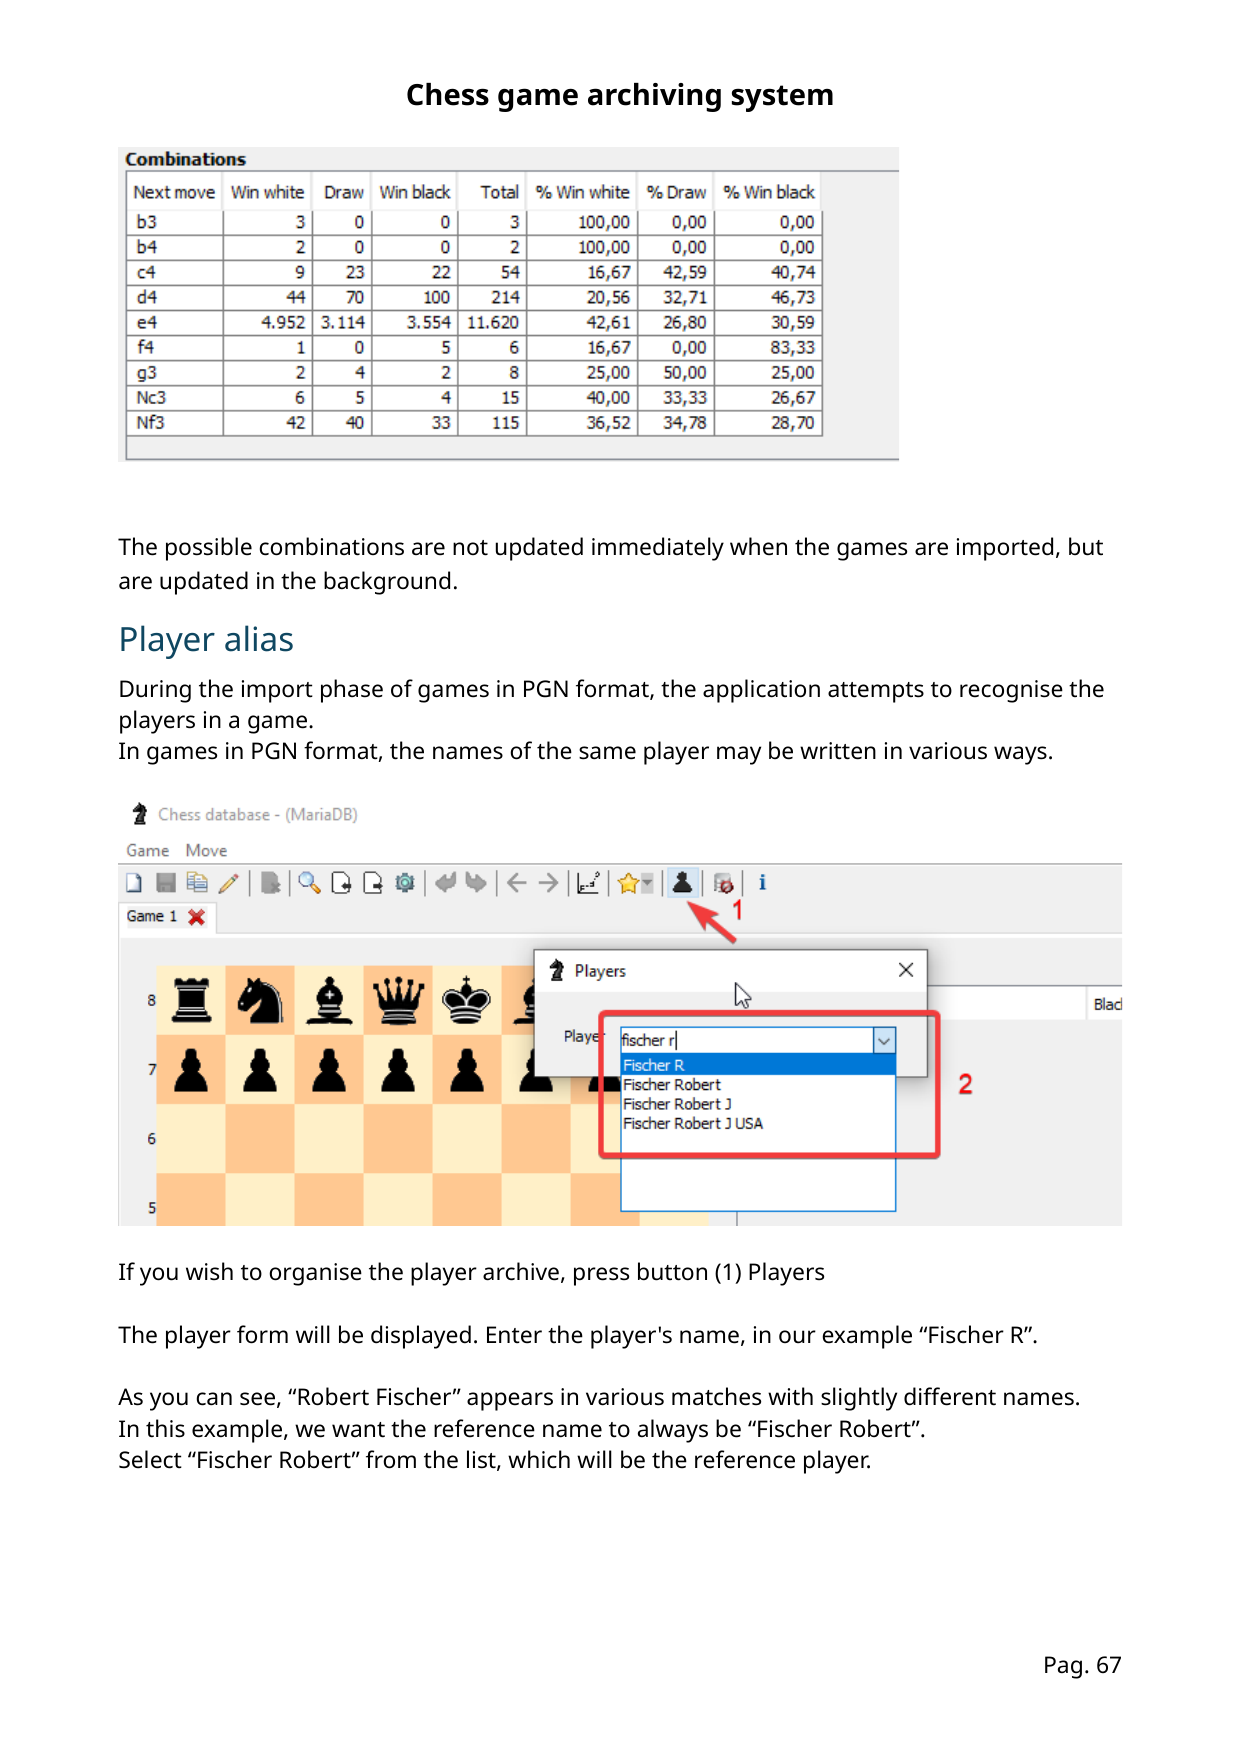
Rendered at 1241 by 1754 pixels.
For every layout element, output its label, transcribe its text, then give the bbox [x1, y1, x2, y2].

picture [118, 797, 1123, 1226]
text In games in PGN format, the names of the same player may be written in various ways. If you wish to organise the player archive, press button (1) Players [118, 1226, 1122, 1288]
subtitle Player alias [118, 615, 1122, 661]
text The possible combinations are not updated immediately when the games are imported, but are updated in the background. [118, 531, 1122, 596]
text In games in PGN format, the names of the same player may be written in various ways. If you wish to organise the player archive, press button (1) Players [118, 735, 1122, 797]
text During the import phase of games in PGN format, the application attempts to recognise the players in a game. [118, 673, 1122, 735]
text As you can see, “Robert Fischer” appears in various matches with slightly different names. [118, 1381, 1122, 1413]
picture [118, 147, 900, 462]
text Select “Fischer Robert” from the list, which will be the reference player. [118, 1444, 1122, 1475]
text The player form will be displayed. Enter the player's name, in our example “Fischer R”. [118, 1319, 1122, 1350]
text In this example, we want the reference name to always be “Fischer Robert”. [118, 1413, 1122, 1444]
